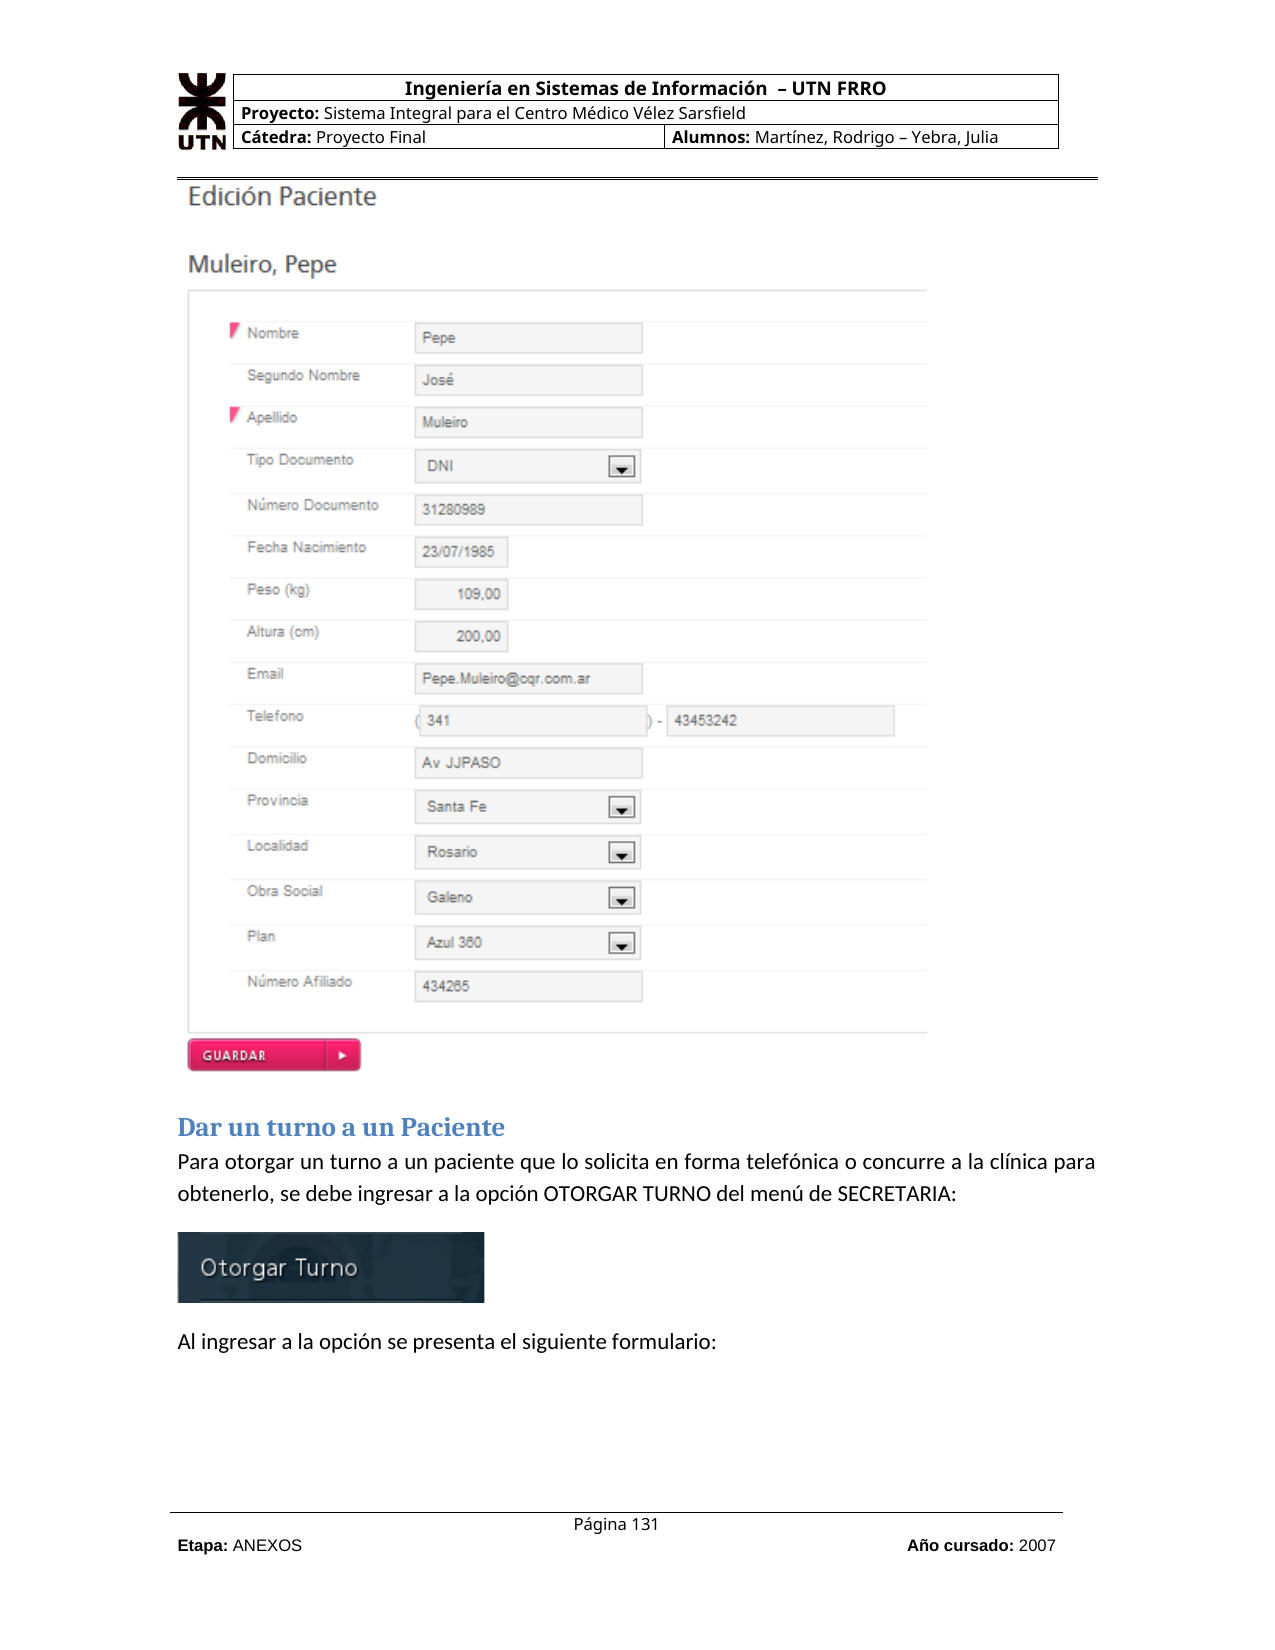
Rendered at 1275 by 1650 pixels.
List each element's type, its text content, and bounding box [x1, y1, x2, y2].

picture [177, 73, 226, 150]
text Al ingresar a la opción se presenta el siguiente formulario: [177, 1327, 1098, 1355]
text Para otorgar un turno a un paciente que lo solicita en forma telefónica o concurre a la clínica para obtenerlo, se debe ingresar a la opción OTORGAR TURNO del menú de SECRETARIA: [177, 1147, 1098, 1208]
picture [177, 180, 928, 1087]
picture [177, 1232, 485, 1303]
subtitle Dar un turno a un Paciente [177, 1112, 1098, 1143]
